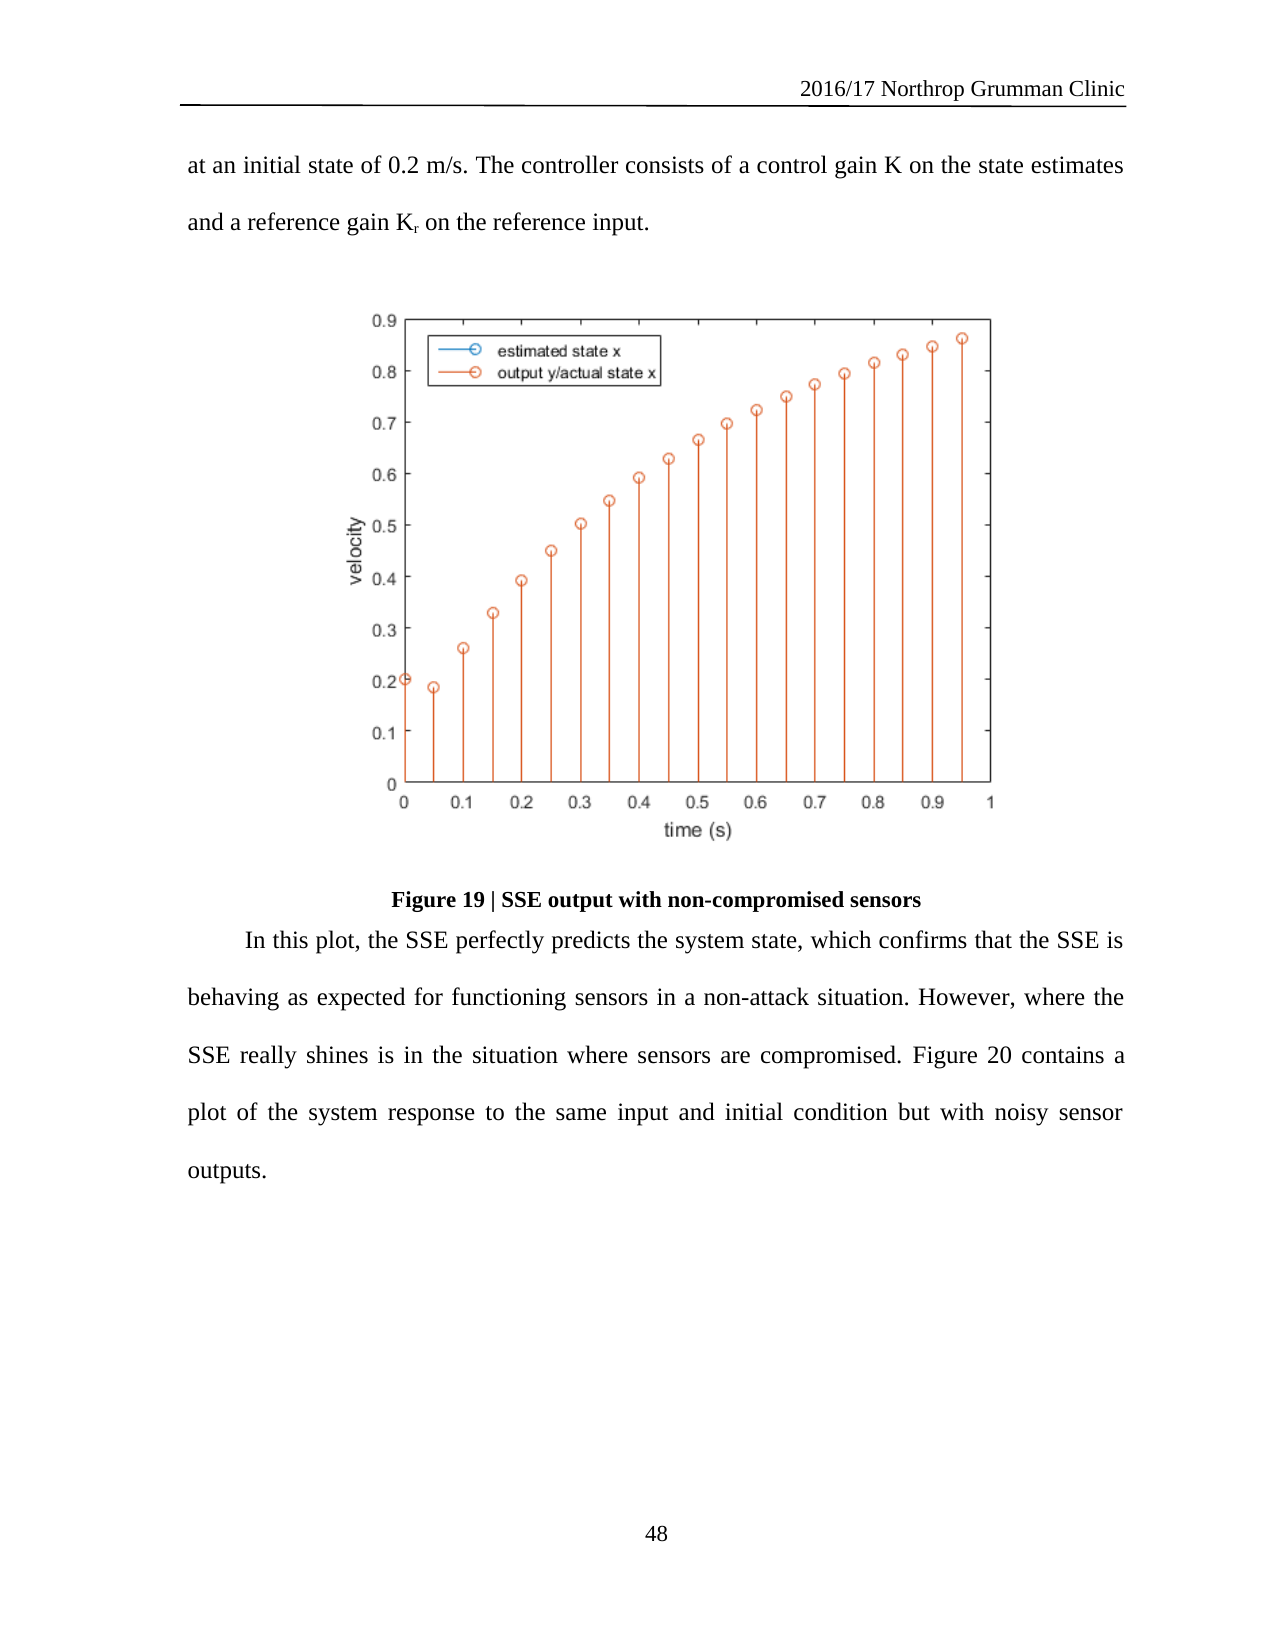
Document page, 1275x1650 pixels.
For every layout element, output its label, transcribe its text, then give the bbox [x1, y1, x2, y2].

text Figure 19 | SSE output with non-compromised sensors [187, 886, 1125, 912]
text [187, 150, 1125, 236]
text In this plot, the SSE perfectly predicts the system state, which confirms that the SSE is behaving as expected for functioning sensors in a non-attack situation. However, where the SSE really shines is in the situation where sensors are compromised. Figure 20 contains a plot of the system response to the same input and initial condition but with noisy sensor outputs. [187, 925, 1125, 1183]
picture [306, 277, 1063, 845]
